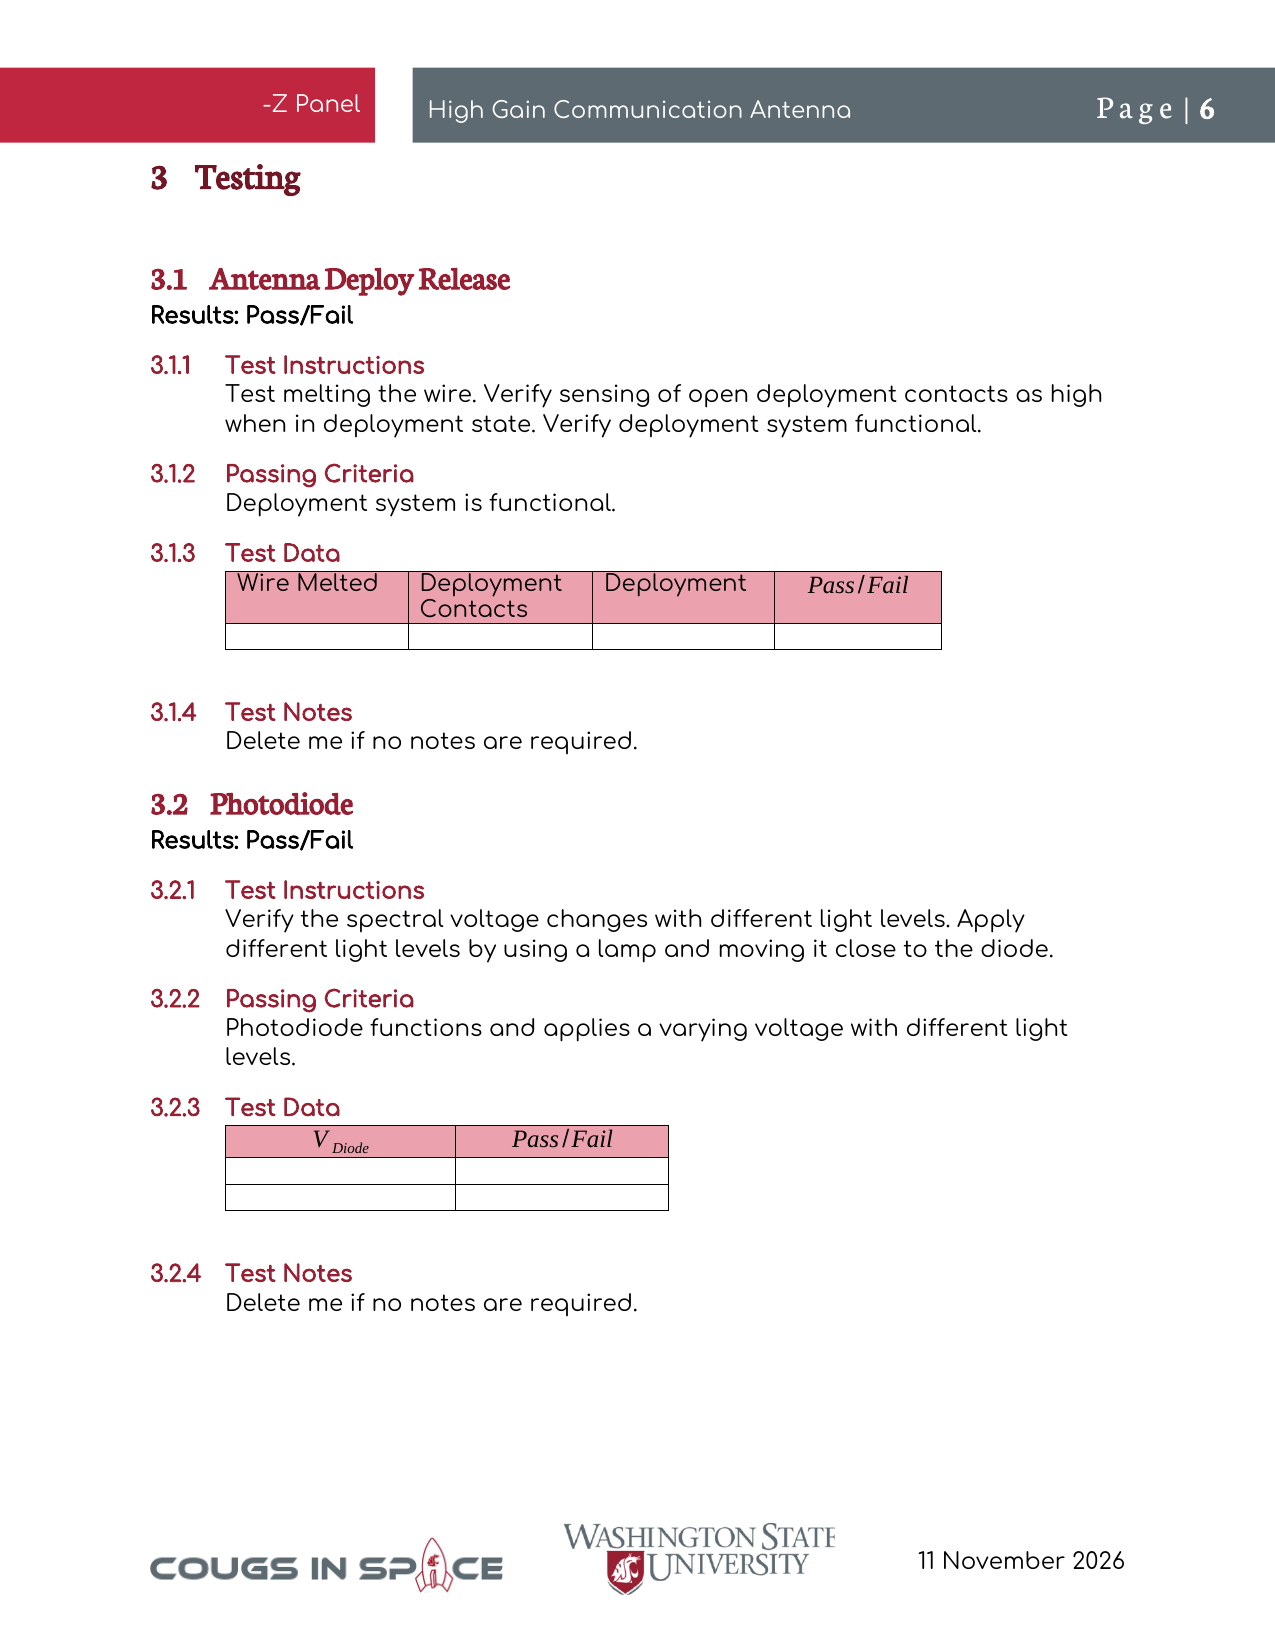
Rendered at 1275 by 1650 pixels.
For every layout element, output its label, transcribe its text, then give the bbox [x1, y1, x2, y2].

subtitle Test Notes [150, 1261, 1125, 1287]
text Test melting the wire. Verify sensing of open deployment contacts as high when in deployment state. Verify deployment system functional. [225, 382, 1125, 437]
text Delete me if no notes are required. [225, 729, 1125, 755]
table_header [456, 1126, 668, 1157]
table_header Deployment Contacts [409, 572, 592, 623]
subtitle Test Instructions [150, 353, 1125, 379]
subtitle Passing Criteria [150, 462, 1125, 487]
subtitle Test Instructions [150, 878, 1125, 904]
picture [562, 1522, 835, 1594]
text Delete me if no notes are required. [225, 1291, 1125, 1316]
text Results: Pass/Fail [150, 828, 1125, 854]
subtitle Test Data [150, 541, 1125, 567]
subtitle Test Notes [150, 700, 1125, 726]
table_cell [226, 1185, 455, 1210]
table_cell [456, 1158, 668, 1184]
subtitle Testing [150, 150, 1125, 197]
text Photodiode functions and applies a varying voltage with different light levels. [225, 1016, 1125, 1071]
table_cell [593, 624, 774, 649]
subtitle Antenna Deploy Release [150, 255, 1125, 297]
subtitle Photodiode [150, 780, 1125, 822]
table_cell [226, 1158, 455, 1184]
text Verify the spectral voltage changes with different light levels. Apply different light levels by using a lamp and moving it close to the diode. [225, 907, 1125, 962]
subtitle Test Data [150, 1096, 1125, 1121]
table_cell [456, 1185, 668, 1210]
subtitle Passing Criteria [150, 987, 1125, 1012]
table_cell [775, 624, 941, 649]
table_cell [409, 624, 592, 649]
picture [150, 1537, 503, 1594]
table_header [775, 572, 941, 623]
table_header Deployment [593, 572, 774, 623]
table_header [226, 1126, 455, 1157]
table_cell [226, 624, 408, 649]
text Results: Pass/Fail [150, 303, 1125, 329]
text Deployment system is functional. [225, 491, 1125, 517]
table_header Wire Melted [226, 572, 408, 623]
